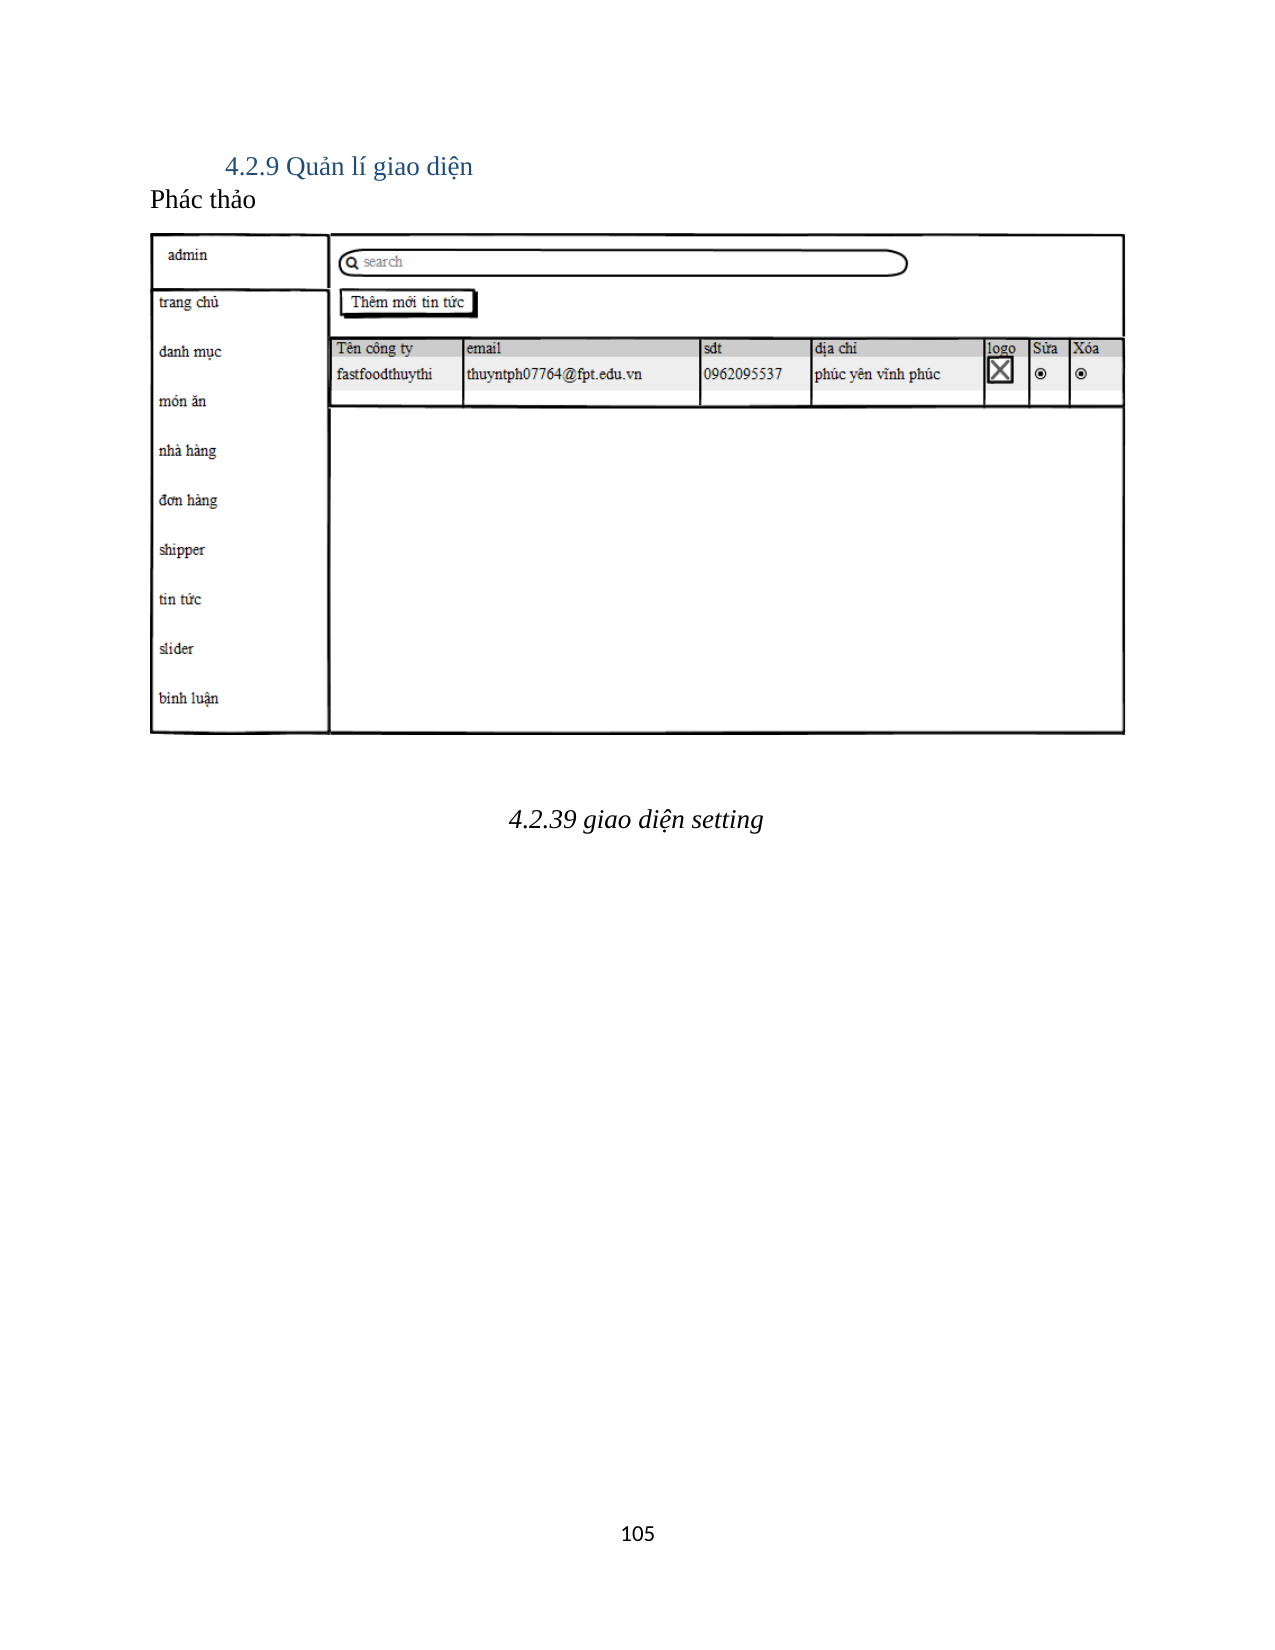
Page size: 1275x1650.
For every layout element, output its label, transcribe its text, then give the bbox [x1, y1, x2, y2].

picture [150, 233, 1125, 735]
text 4.2.39 giao diện setting [150, 803, 1125, 834]
text Phác thảo [150, 183, 1125, 215]
subtitle 4.2.9 Quản lí giao diện [150, 150, 1125, 181]
